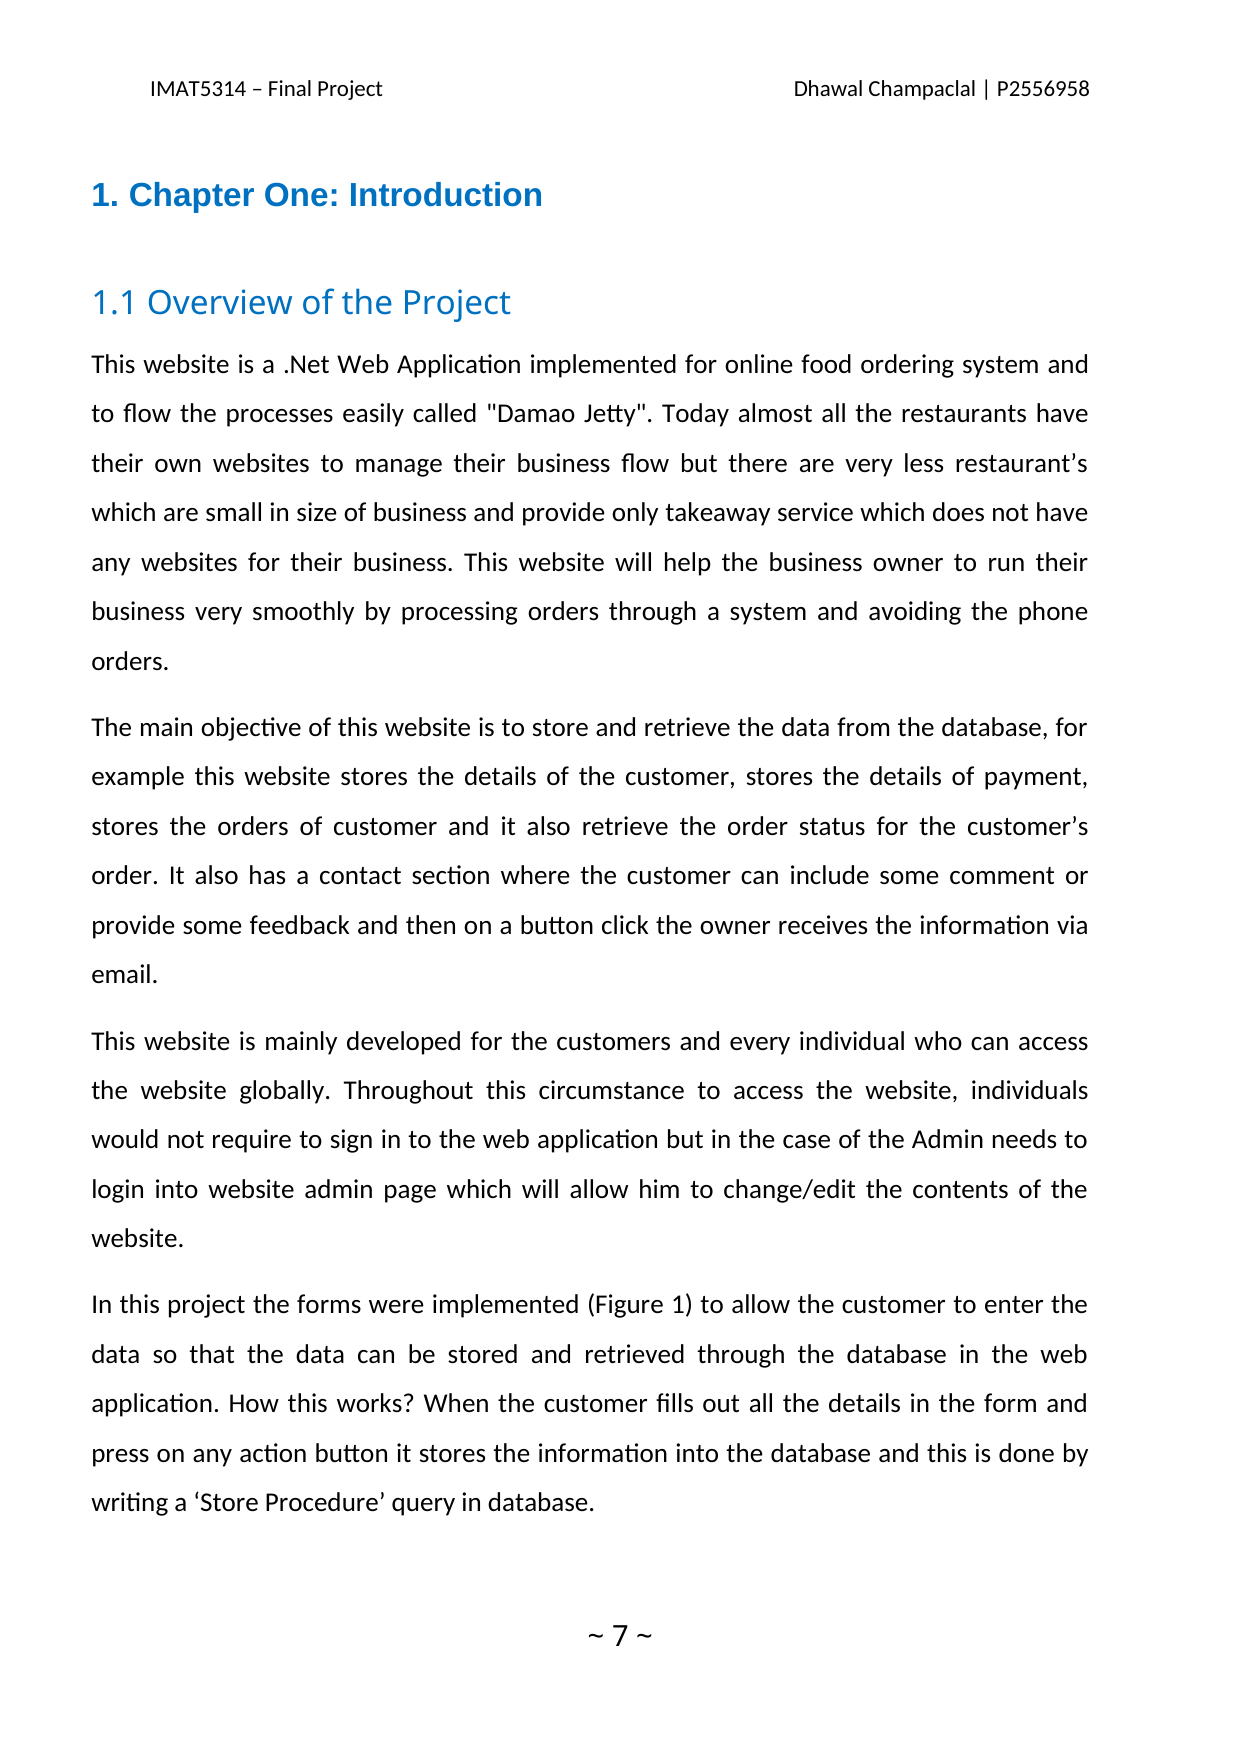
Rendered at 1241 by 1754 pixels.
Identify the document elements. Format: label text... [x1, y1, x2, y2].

text In this project the forms were implemented (Figure 1) to allow the customer to enter the data so that the data can be stored and retrieved through the database in the web application. How this works? When the customer fills out all the details in the form and press on any action button it stores the information into the database and this is done by writing a ‘Store Procedure’ query in database. [91, 1288, 1090, 1519]
text The main objective of this website is to store and retrieve the data from the database, for example this website stores the details of the customer, stores the details of payment, stores the orders of customer and it also retrieve the order status for the customer’s order. It also has a contact section where the customer can include some comment or provide some feedback and then on a button click the owner receives the information via email. [91, 710, 1090, 991]
text This website is mainly developed for the customers and every individual who can access the website globally. Throughout this circumstance to access the website, individuals would not require to sign in to the web application but in the case of the Admin needs to login into website admin page which will allow him to change/edit the contents of the website. [91, 1024, 1090, 1254]
subtitle Chapter One: Introduction [91, 175, 1090, 213]
subtitle 1.1 Overview of the Project [91, 279, 1090, 324]
text This website is a .Net Web Application implemented for online food ordering system and to flow the processes easily called "Damao Jetty". Today almost all the restaurants have their own websites to manage their business flow but there are very less restaurant’s which are small in size of business and provide only takeaway service which does not have any websites for their business. This website will help the business owner to run their business very smoothly by processing orders through a system and avoiding the phone orders. [91, 347, 1090, 677]
